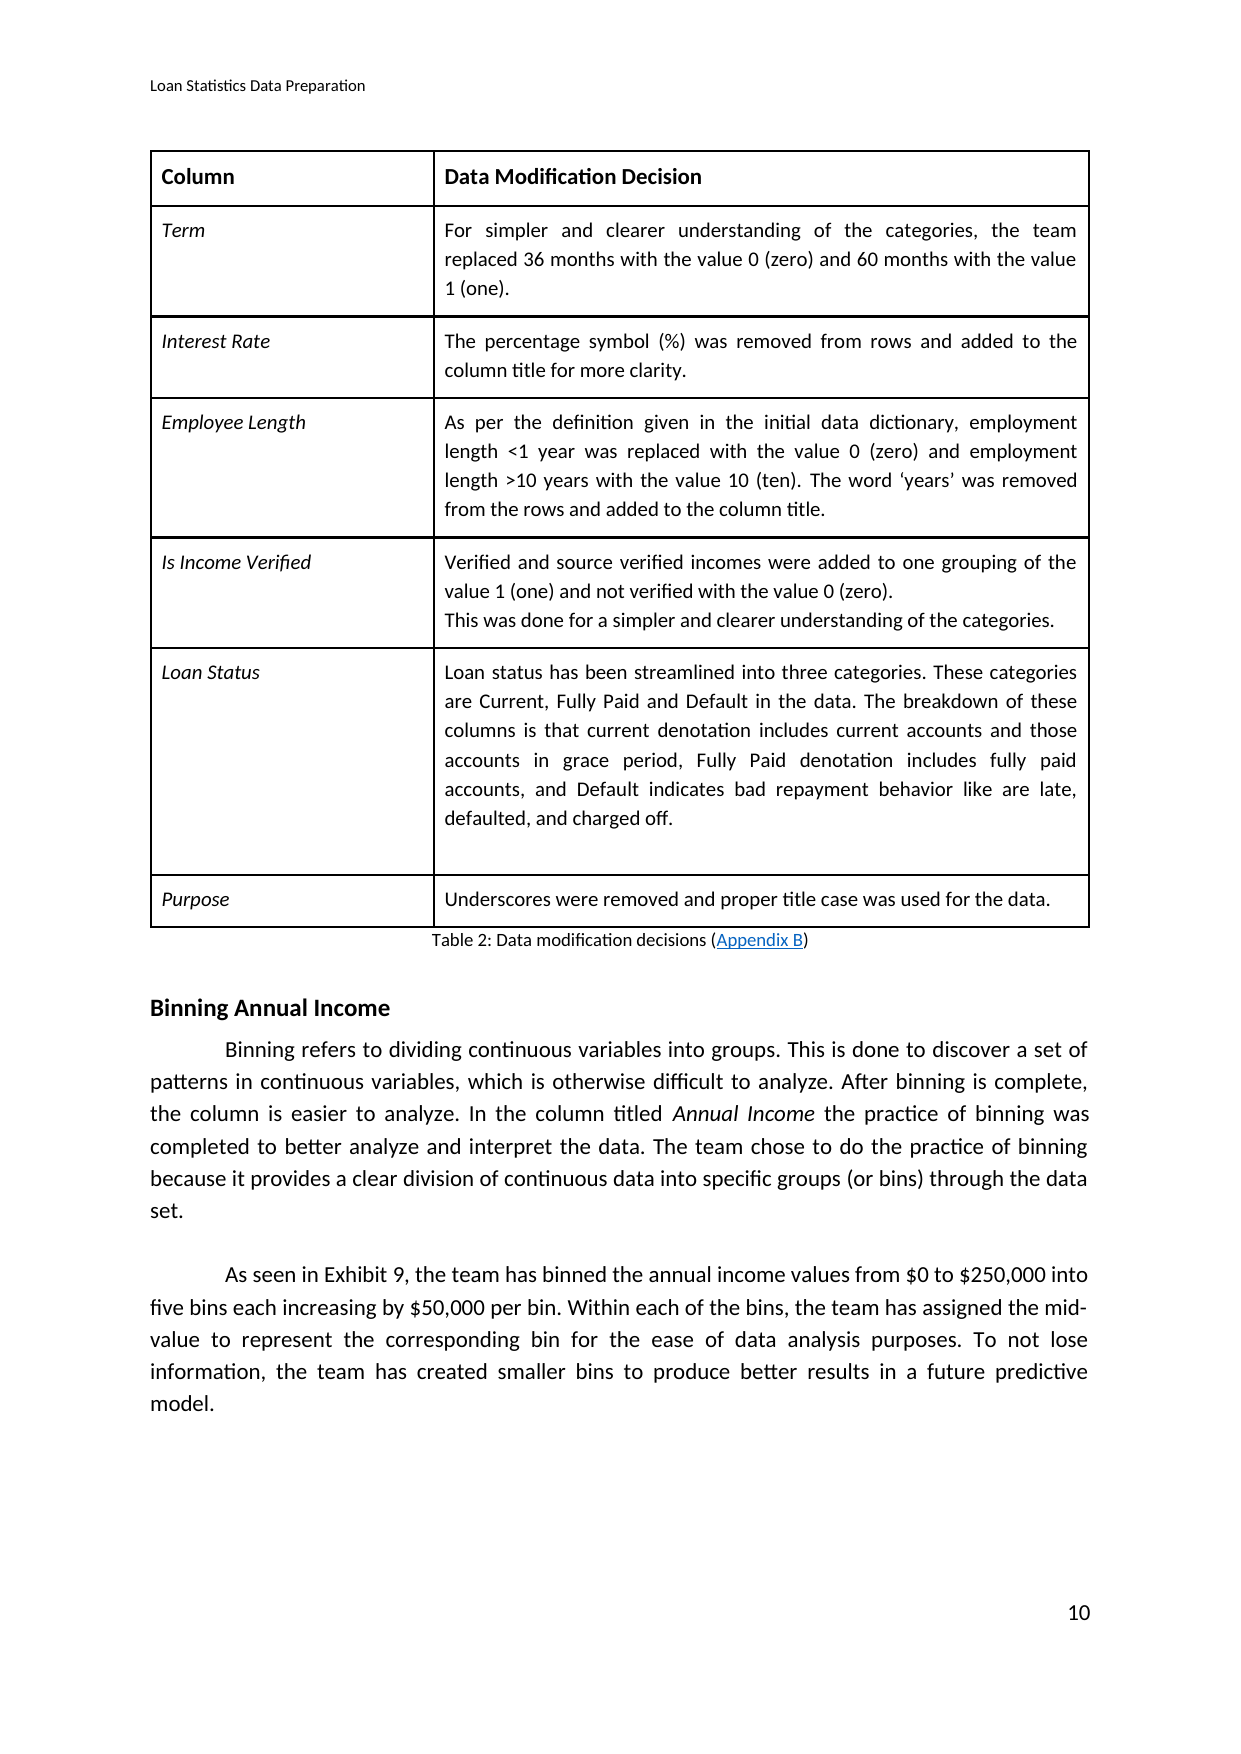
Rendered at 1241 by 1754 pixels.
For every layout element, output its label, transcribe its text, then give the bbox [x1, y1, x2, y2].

text Binning refers to dividing continuous variables into groups. This is done to discover a set of patterns in continuous variables, which is otherwise difficult to analyze. After binning is complete, the column is easier to analyze. In the column titled Annual Income the practice of binning was completed to better analyze and interpret the data. The team chose to do the practice of binning because it provides a clear division of continuous data into specific groups (or bins) through the data set. [150, 1035, 1090, 1224]
table_cell Term [152, 207, 433, 315]
table_header Column [152, 152, 433, 205]
table_cell Interest Rate [152, 318, 433, 397]
table_header Data Modification Decision [435, 152, 1088, 205]
table_cell Verified and source verified incomes were added to one grouping of the value 1 (one) and not verified with the value 0 (zero). This was done for a simpler and clearer understanding of the categories. [435, 539, 1088, 647]
text Table 2: Data modification decisions (Appendix B) [150, 928, 1090, 951]
table_cell The percentage symbol (%) was removed from rows and added to the column title for more clarity. [435, 318, 1088, 397]
table_cell Purpose [152, 876, 433, 926]
text As seen in Exhibit 9, the team has binned the annual income values from $0 to $250,000 into five bins each increasing by $50,000 per bin. Within each of the bins, the team has assigned the mid-value to represent the corresponding bin for the ease of data analysis purposes. To not lose information, the team has created smaller bins to produce better results in a future predictive model. [150, 1261, 1090, 1417]
table_cell As per the definition given in the initial data dictionary, employment length <1 year was replaced with the value 0 (zero) and employment length >10 years with the value 10 (ten). The word ‘years’ was removed from the rows and added to the column title. [435, 399, 1088, 536]
table_cell Employee Length [152, 399, 433, 536]
table_cell Is Income Verified [152, 539, 433, 647]
table_cell Loan status has been streamlined into three categories. These categories are Current, Fully Paid and Default in the data. The breakdown of these columns is that current denotation includes current accounts and those accounts in grace period, Fully Paid denotation includes fully paid accounts, and Default indicates bad repayment behavior like are late, defaulted, and charged off. [435, 649, 1088, 874]
table_cell Underscores were removed and proper title case was used for the data. [435, 876, 1088, 926]
table_cell Loan Status [152, 649, 433, 874]
subtitle Binning Annual Income [150, 992, 1090, 1022]
table_cell For simpler and clearer understanding of the categories, the team replaced 36 months with the value 0 (zero) and 60 months with the value 1 (one). [435, 207, 1088, 315]
